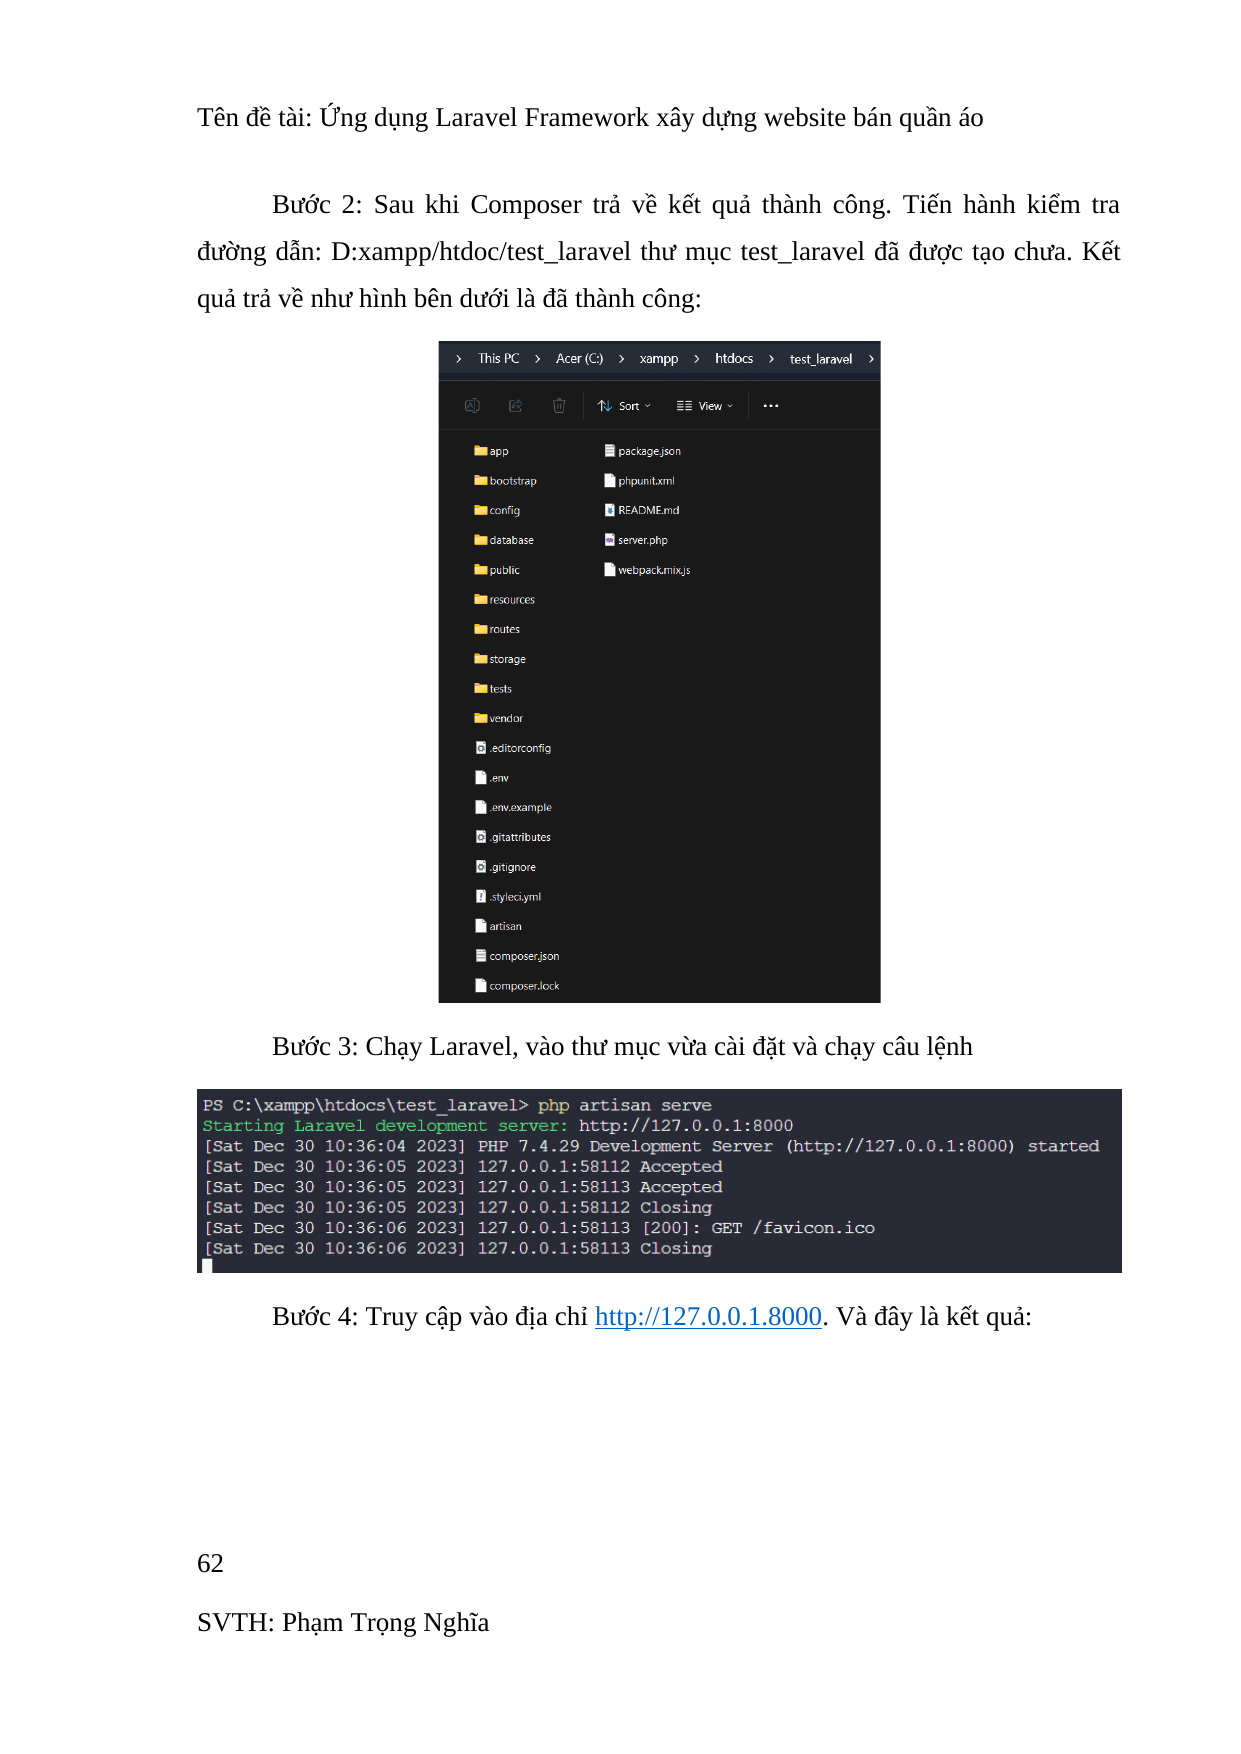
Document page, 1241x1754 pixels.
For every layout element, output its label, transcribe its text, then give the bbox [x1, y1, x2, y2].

picture [438, 341, 881, 1003]
text Bước 4: Truy cập vào địa chỉ http://127.0.0.1.8000. Và đây là kết quả: [197, 1301, 1122, 1332]
text Bước 2: Sau khi Composer trả về kết quả thành công. Tiến hành kiểm tra đường dẫn: D:xampp/htdoc/test_laravel thư mục test_laravel đã được tạo chưa. Kết quả trả về như hình bên dưới là đã thành công: [197, 188, 1122, 313]
picture [197, 1089, 1122, 1273]
text Bước 3: Chạy Laravel, vào thư mục vừa cài đặt và chạy câu lệnh [197, 1030, 1122, 1061]
